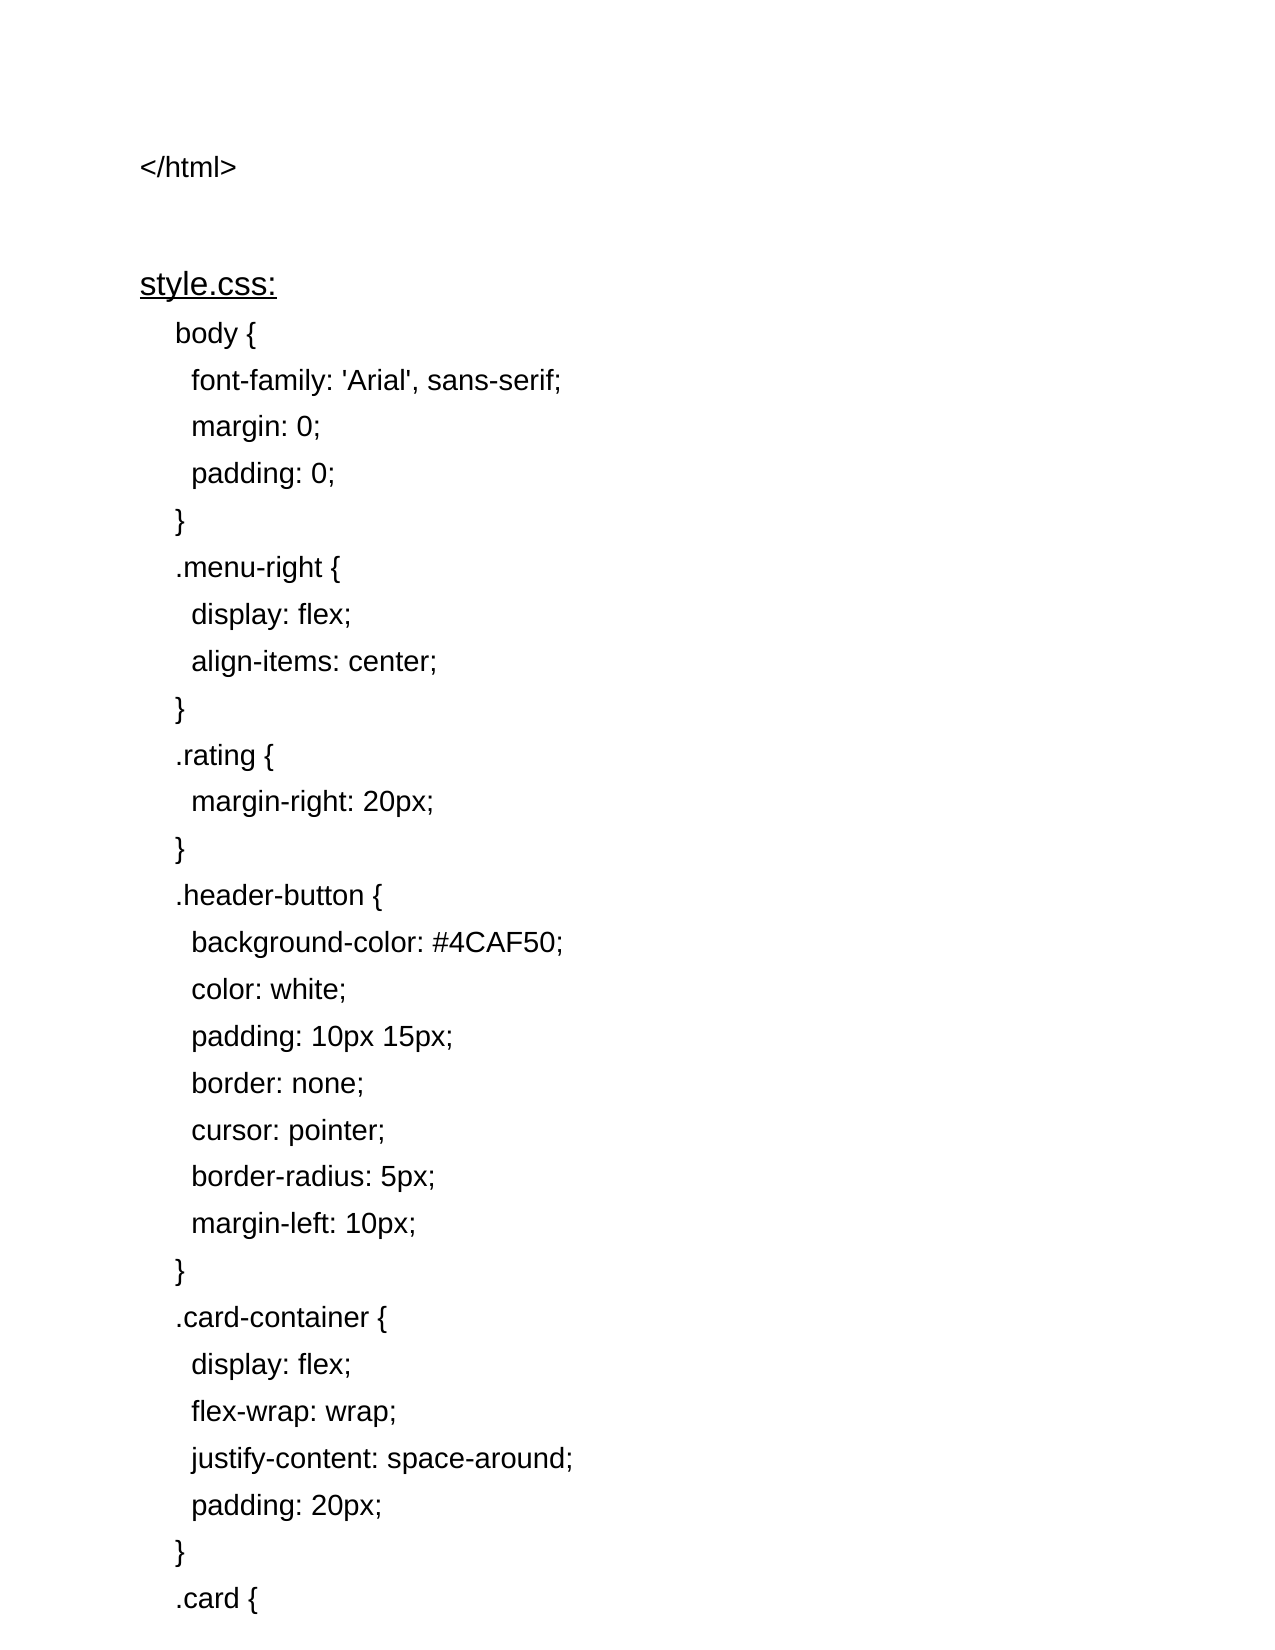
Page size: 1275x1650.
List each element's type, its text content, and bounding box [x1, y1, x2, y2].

subtitle display: flex; [175, 1347, 1135, 1381]
subtitle } [175, 691, 1135, 724]
subtitle .header-button { [175, 878, 1135, 912]
subtitle border: none; [175, 1066, 1135, 1099]
subtitle justify-content: space-around; [175, 1441, 1135, 1474]
subtitle } [175, 503, 1135, 537]
subtitle .card { [175, 1581, 1135, 1615]
subtitle border-radius: 5px; [175, 1159, 1135, 1193]
subtitle .rating { [175, 738, 1135, 771]
subtitle margin-right: 20px; [175, 784, 1135, 818]
subtitle body { [175, 316, 1135, 349]
subtitle .card-container { [175, 1300, 1135, 1334]
subtitle font-family: 'Arial', sans-serif; [175, 363, 1135, 396]
subtitle background-color: #4CAF50; [175, 925, 1135, 959]
subtitle margin-left: 10px; [175, 1206, 1135, 1240]
subtitle margin: 0; [175, 409, 1135, 443]
subtitle } [175, 1534, 1135, 1568]
subtitle padding: 10px 15px; [175, 1019, 1135, 1052]
subtitle style.css: [139, 264, 1135, 302]
subtitle cursor: pointer; [175, 1113, 1135, 1146]
subtitle display: flex; [175, 597, 1135, 631]
subtitle .menu-right { [175, 550, 1135, 584]
subtitle align-items: center; [175, 644, 1135, 677]
text </html> [139, 150, 1135, 183]
subtitle color: white; [175, 972, 1135, 1006]
subtitle padding: 0; [175, 456, 1135, 490]
subtitle padding: 20px; [175, 1488, 1135, 1521]
subtitle } [175, 831, 1135, 865]
subtitle } [175, 1253, 1135, 1287]
subtitle flex-wrap: wrap; [175, 1394, 1135, 1427]
